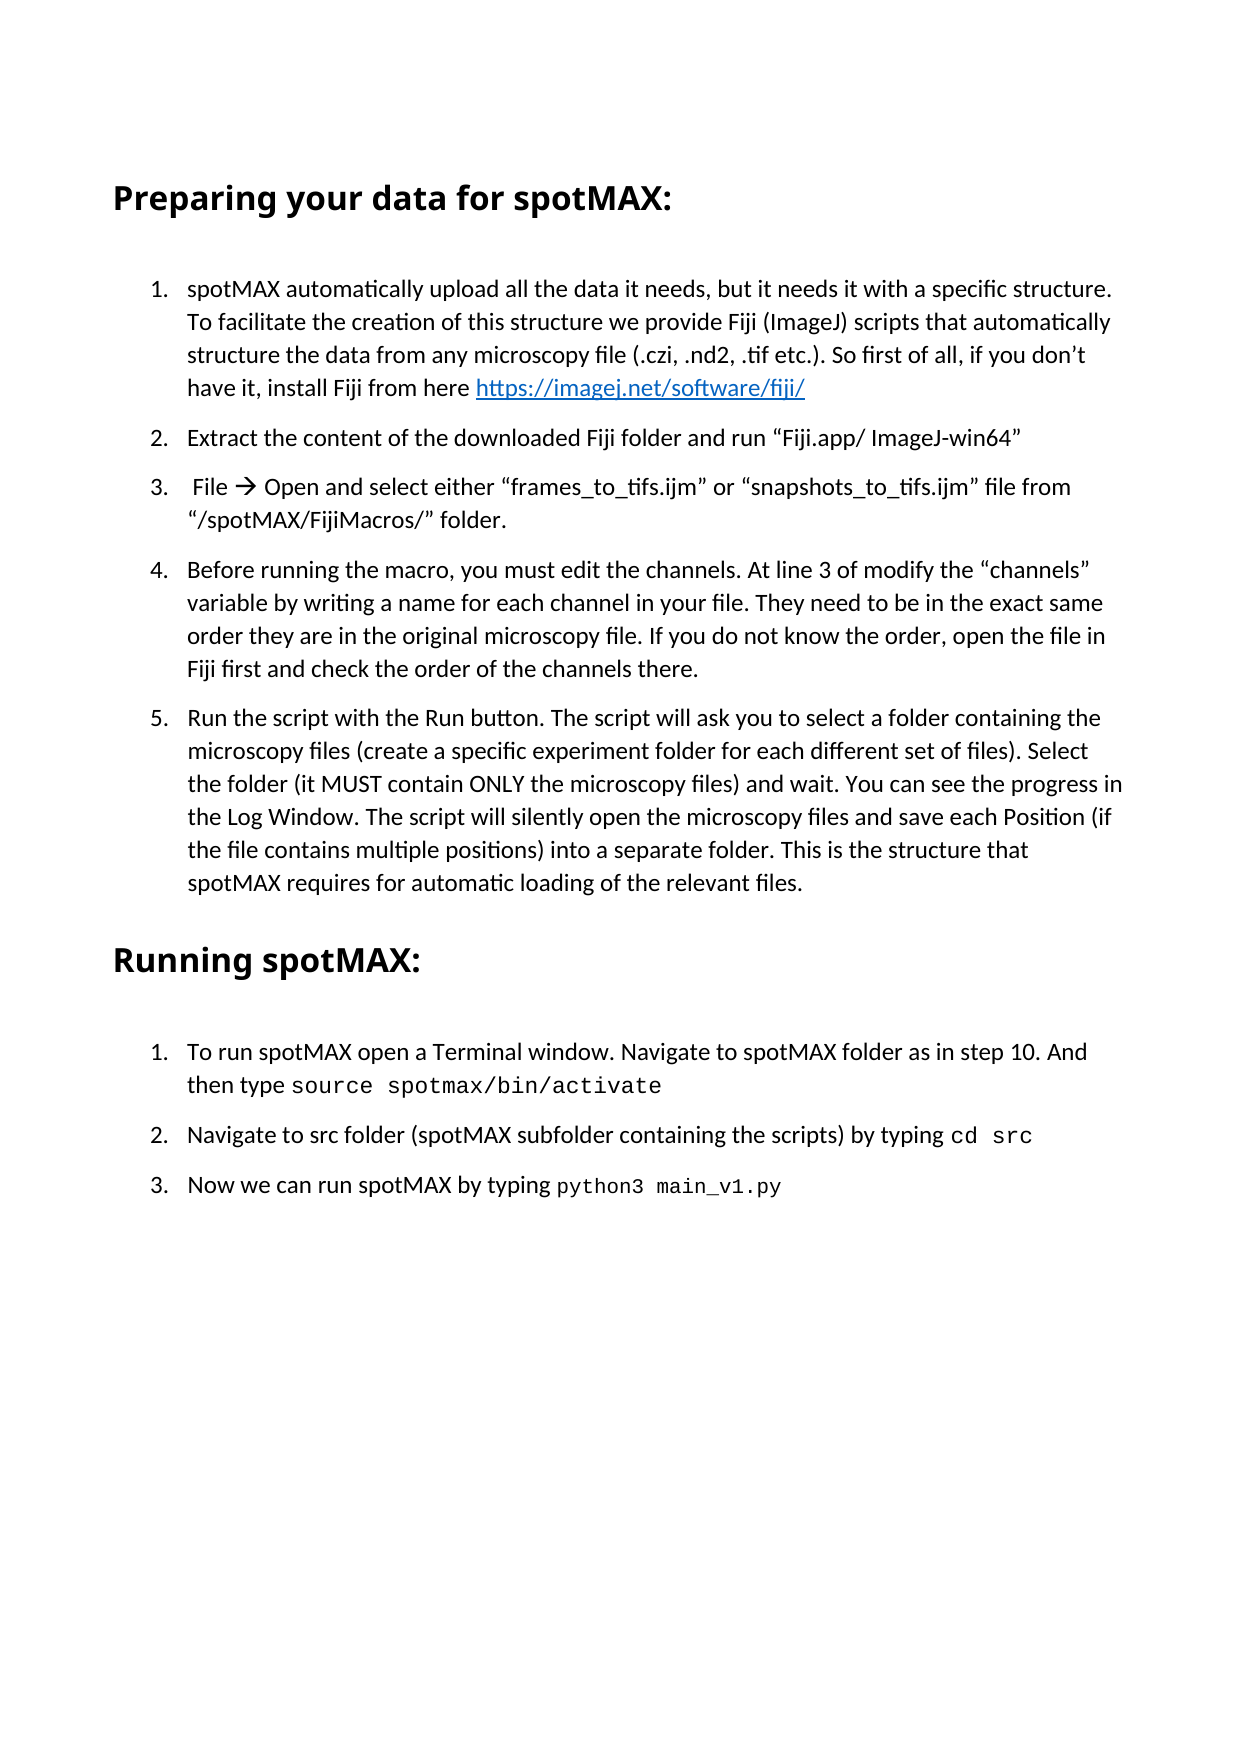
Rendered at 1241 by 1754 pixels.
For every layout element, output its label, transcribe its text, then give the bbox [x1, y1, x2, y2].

list Run the script with the Run button. The script will ask you to select a folder containing the microscopy files (create a specific experiment folder for each different set of files). Select the folder (it MUST contain ONLY the microscopy files) and wait. You can see the progress in the Log Window. The script will silently open the microscopy files and save each Position (if the file contains multiple positions) into a separate folder. This is the structure that spotMAX requires for automatic loading of the relevant files. [150, 702, 1128, 897]
subtitle Running spotMAX: [112, 937, 1128, 983]
list Now we can run spotMAX by typing python3 main_v1.py [150, 1169, 1128, 1200]
list Before running the macro, you must edit the channels. At line 3 of modify the “channels” variable by writing a name for each channel in your file. They need to be in the exact same order they are in the original microscopy file. If you do not know the order, open the file in Fiji first and check the order of the channels there. [150, 554, 1128, 683]
list To run spotMAX open a Terminal window. Navigate to spotMAX folder as in step 10. And then type source spotmax/bin/activate [150, 1036, 1128, 1100]
subtitle Preparing your data for spotMAX: [112, 175, 1128, 220]
list Navigate to src folder (spotMAX subfolder containing the scripts) by typing cd src [150, 1119, 1128, 1150]
list Extract the content of the downloaded Fiji folder and run “Fiji.app/ ImageJ-win64” [150, 422, 1128, 452]
list spotMAX automatically upload all the data it needs, but it needs it with a specific structure. To facilitate the creation of this structure we provide Fiji (ImageJ) scripts that automatically structure the data from any microscopy file (.czi, .nd2, .tif etc.). So first of all, if you don’t have it, install Fiji from here https://imagej.net/software/fiji/ [150, 273, 1128, 403]
list File Open and select either “frames_to_tifs.ijm” or “snapshots_to_tifs.ijm” file from “/spotMAX/FijiMacros/” folder. [150, 471, 1128, 535]
